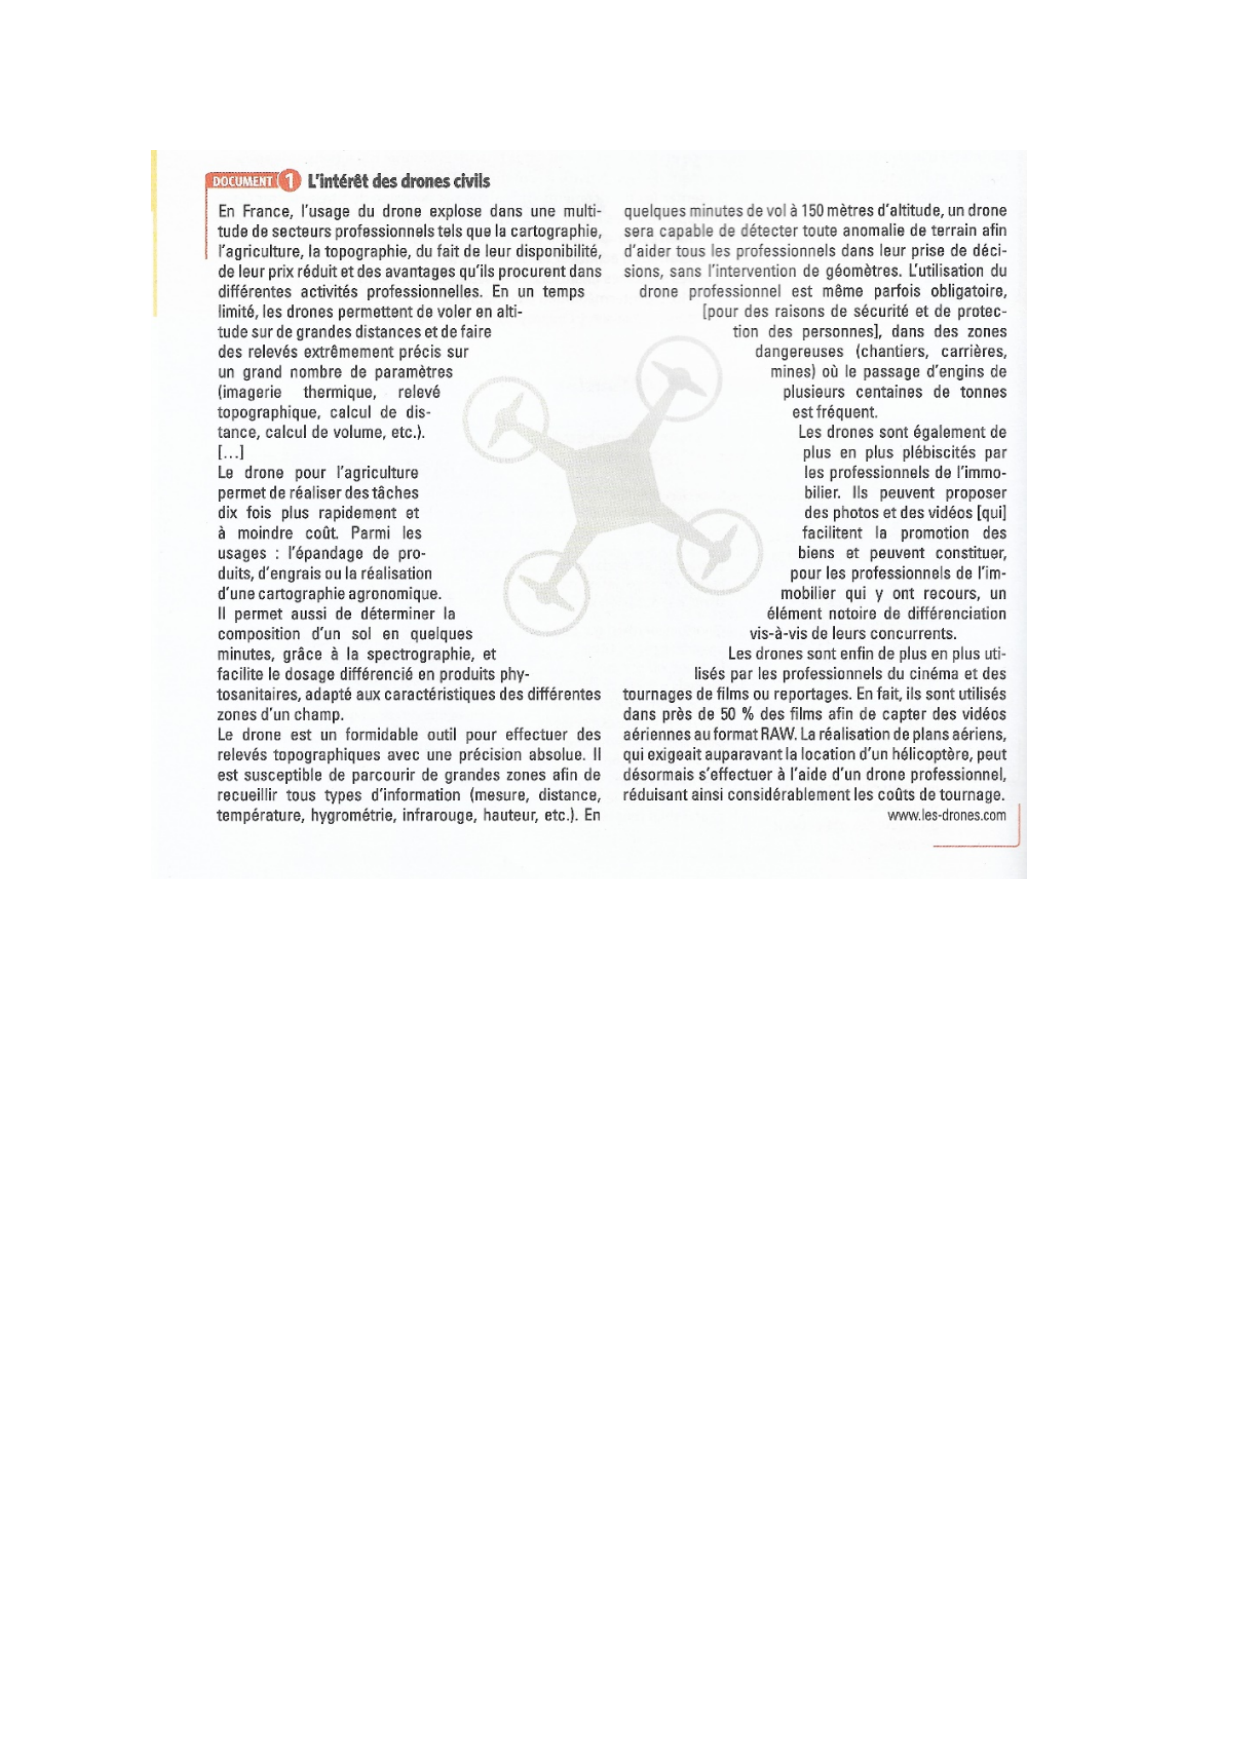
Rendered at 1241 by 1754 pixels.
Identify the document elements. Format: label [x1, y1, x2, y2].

picture [150, 150, 1027, 879]
